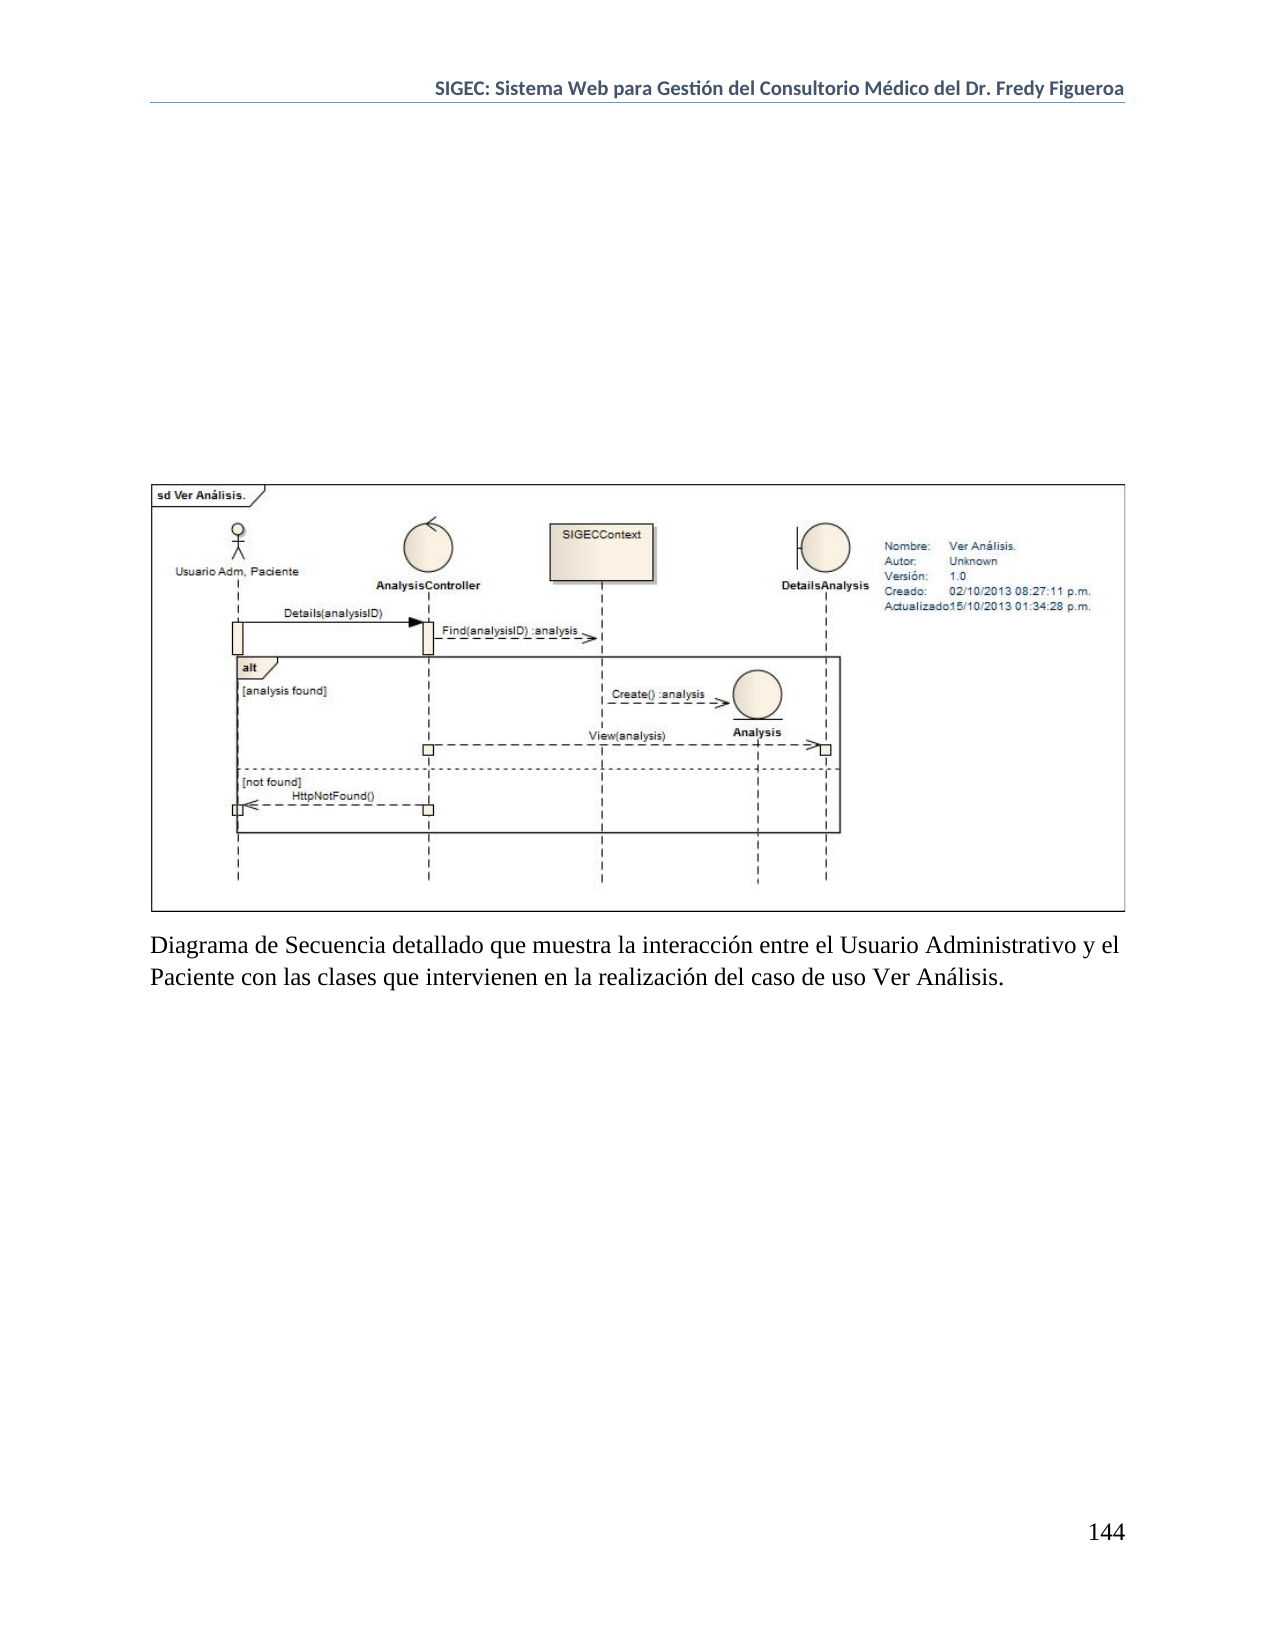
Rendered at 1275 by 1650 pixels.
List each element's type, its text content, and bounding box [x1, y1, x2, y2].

picture [150, 483, 1125, 912]
text Diagrama de Secuencia detallado que muestra la interacción entre el Usuario Administrativo y el Paciente con las clases que intervienen en la realización del caso de uso Ver Análisis. [150, 931, 1125, 990]
